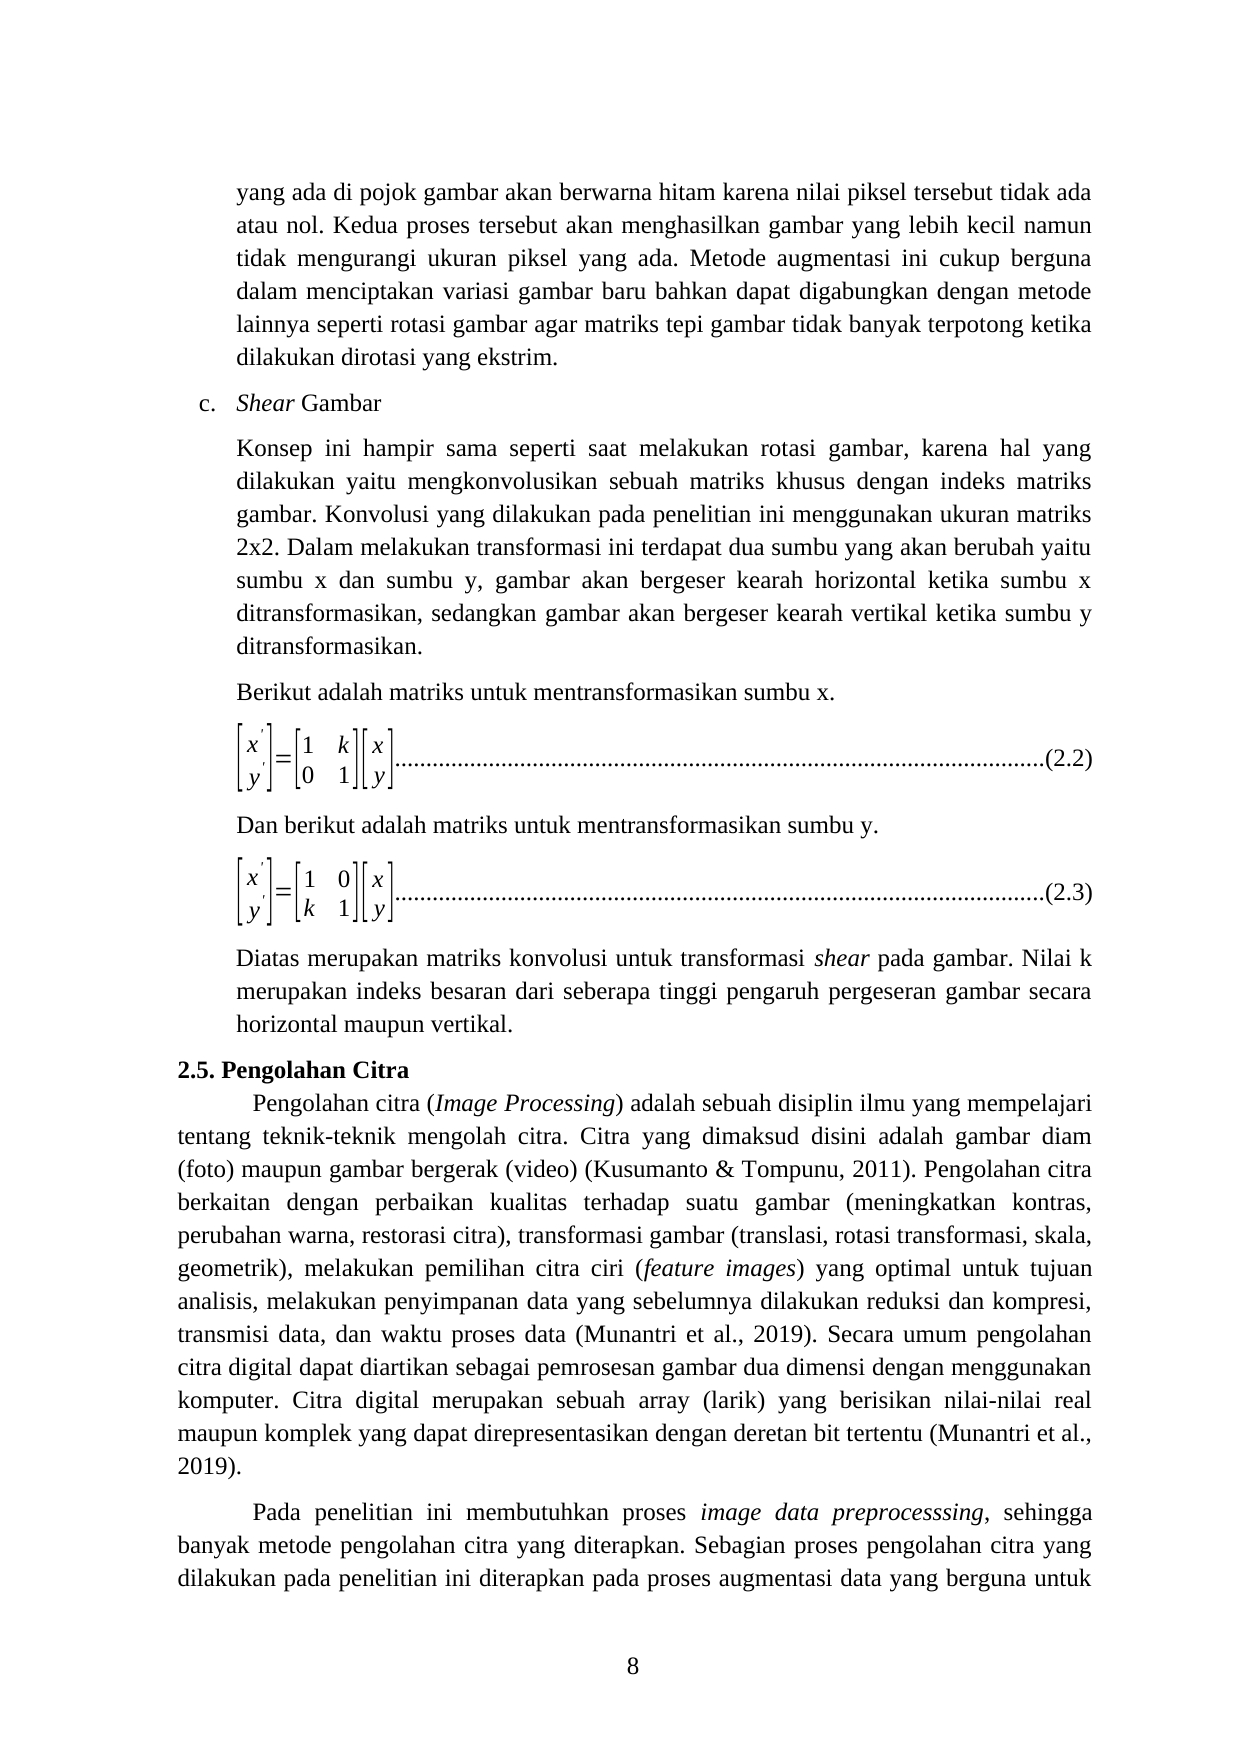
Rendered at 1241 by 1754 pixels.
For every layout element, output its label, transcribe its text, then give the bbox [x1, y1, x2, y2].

text (2.2) [236, 722, 1092, 793]
list Shear Gambar [199, 388, 1092, 417]
text Berikut adalah matriks untuk mentransformasikan sumbu x. [236, 677, 1092, 706]
text Pengolahan citra (Image Processing) adalah sebuah disiplin ilmu yang mempelajari tentang teknik-teknik mengolah citra. Citra yang dimaksud disini adalah gambar diam (foto) maupun gambar bergerak (video) (Kusumanto & Tompunu, 2011). Pengolahan citra berkaitan dengan perbaikan kualitas terhadap suatu gambar (meningkatkan kontras, perubahan warna, restorasi citra), transformasi gambar (translasi, rotasi transformasi, skala, geometrik), melakukan pemilihan citra ciri (feature images) yang optimal untuk tujuan analisis, melakukan penyimpanan data yang sebelumnya dilakukan reduksi dan kompresi, transmisi data, dan waktu proses data (Munantri et al., 2019). Secara umum pengolahan citra digital dapat diartikan sebagai pemrosesan gambar dua dimensi dengan menggunakan komputer. Citra digital merupakan sebuah array (larik) yang berisikan nilai-nilai real maupun komplek yang dapat direpresentasikan dengan deretan bit tertentu (Munantri et al., 2019). [177, 1088, 1092, 1480]
text (2.3) [236, 856, 1092, 927]
text Diatas merupakan matriks konvolusi untuk transformasi shear pada gambar. Nilai k merupakan indeks besaran dari seberapa tinggi pengaruh pergeseran gambar secara horizontal maupun vertikal. [236, 943, 1092, 1038]
text Dan berikut adalah matriks untuk mentransformasikan sumbu y. [236, 810, 1092, 839]
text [177, 1497, 1092, 1592]
text 2.5. Pengolahan Citra [177, 1055, 1092, 1084]
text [236, 177, 1092, 371]
text Konsep ini hampir sama seperti saat melakukan rotasi gambar, karena hal yang dilakukan yaitu mengkonvolusikan sebuah matriks khusus dengan indeks matriks gambar. Konvolusi yang dilakukan pada penelitian ini menggunakan ukuran matriks 2x2. Dalam melakukan transformasi ini terdapat dua sumbu yang akan berubah yaitu sumbu x dan sumbu y, gambar akan bergeser kearah horizontal ketika sumbu x ditransformasikan, sedangkan gambar akan bergeser kearah vertikal ketika sumbu y ditransformasikan. [236, 433, 1092, 660]
